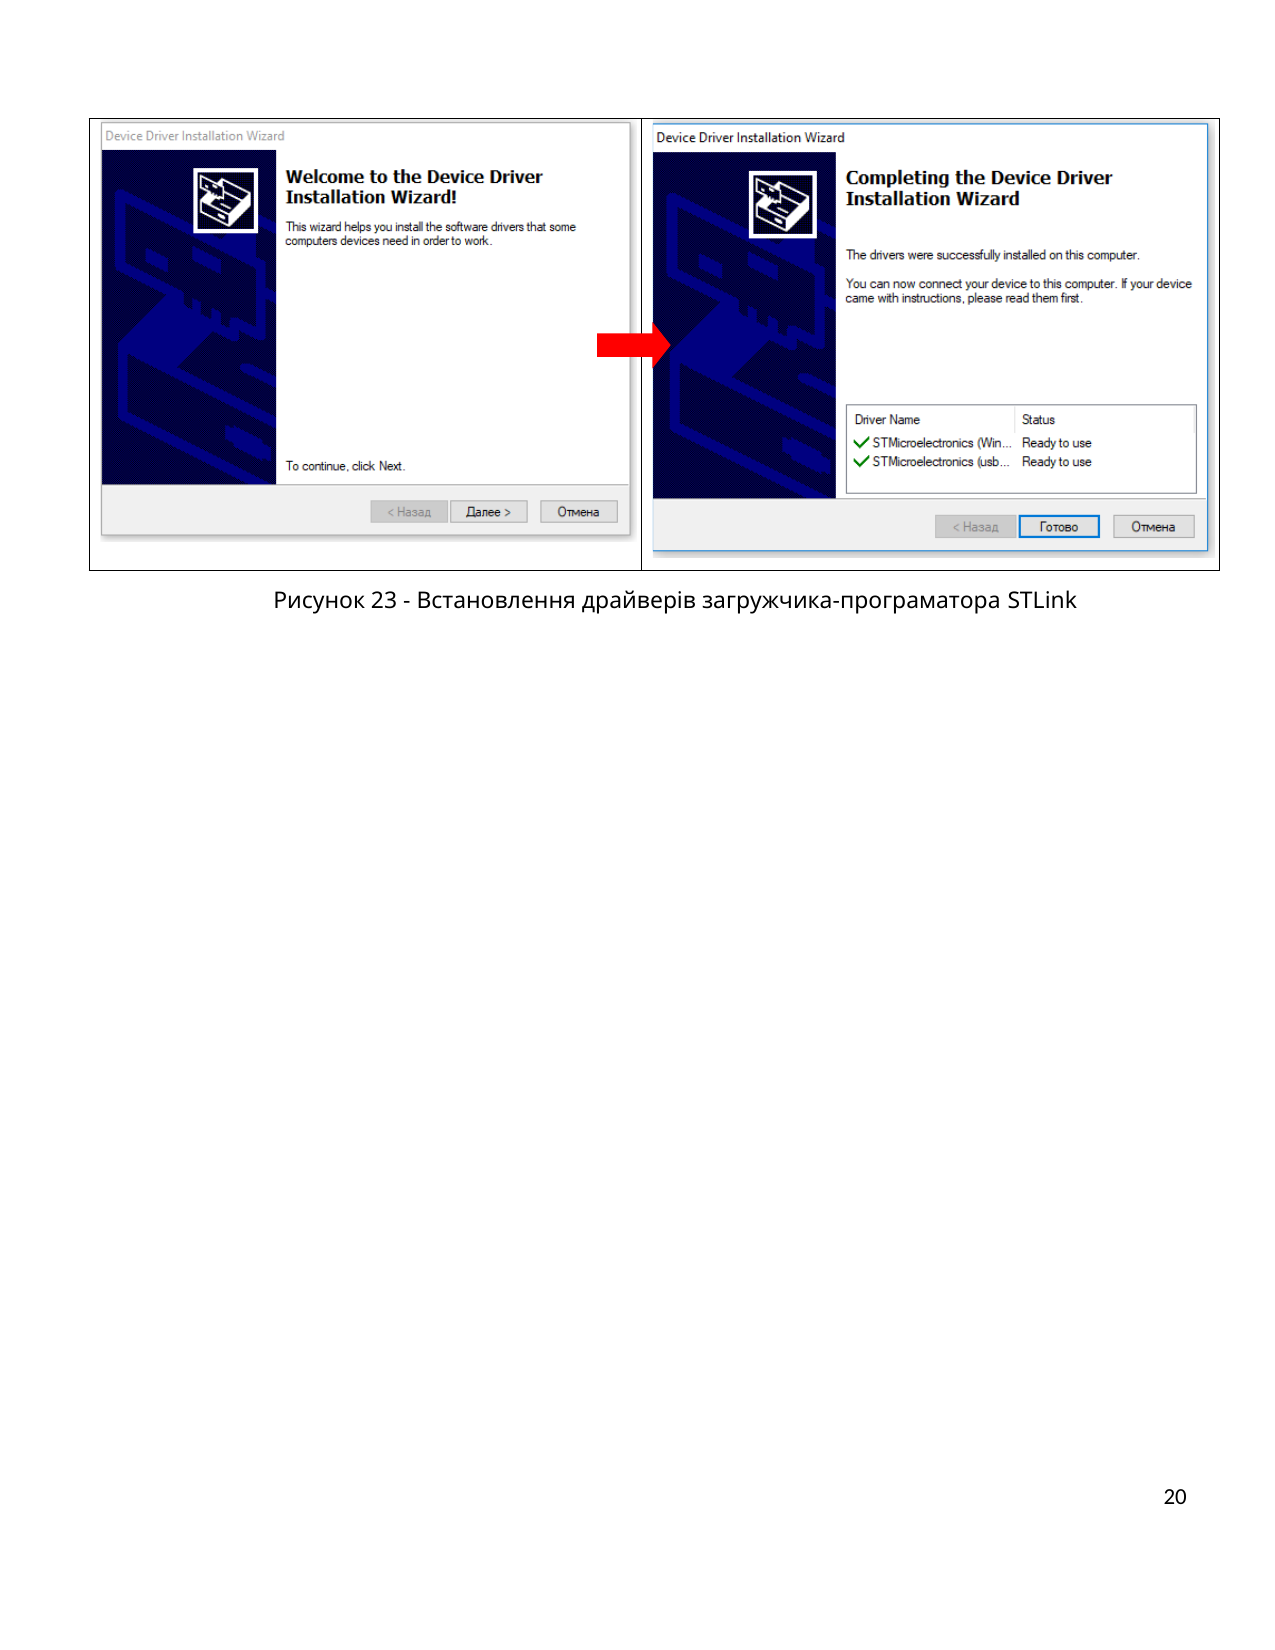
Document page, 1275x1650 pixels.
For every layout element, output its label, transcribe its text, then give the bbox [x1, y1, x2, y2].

picture [100, 119, 637, 542]
table_header [642, 119, 1219, 570]
table_header [90, 119, 641, 570]
text Рисунок 23 - Встановлення драйверів загружчика-програматора STLink [89, 584, 1186, 615]
picture [652, 119, 1216, 558]
